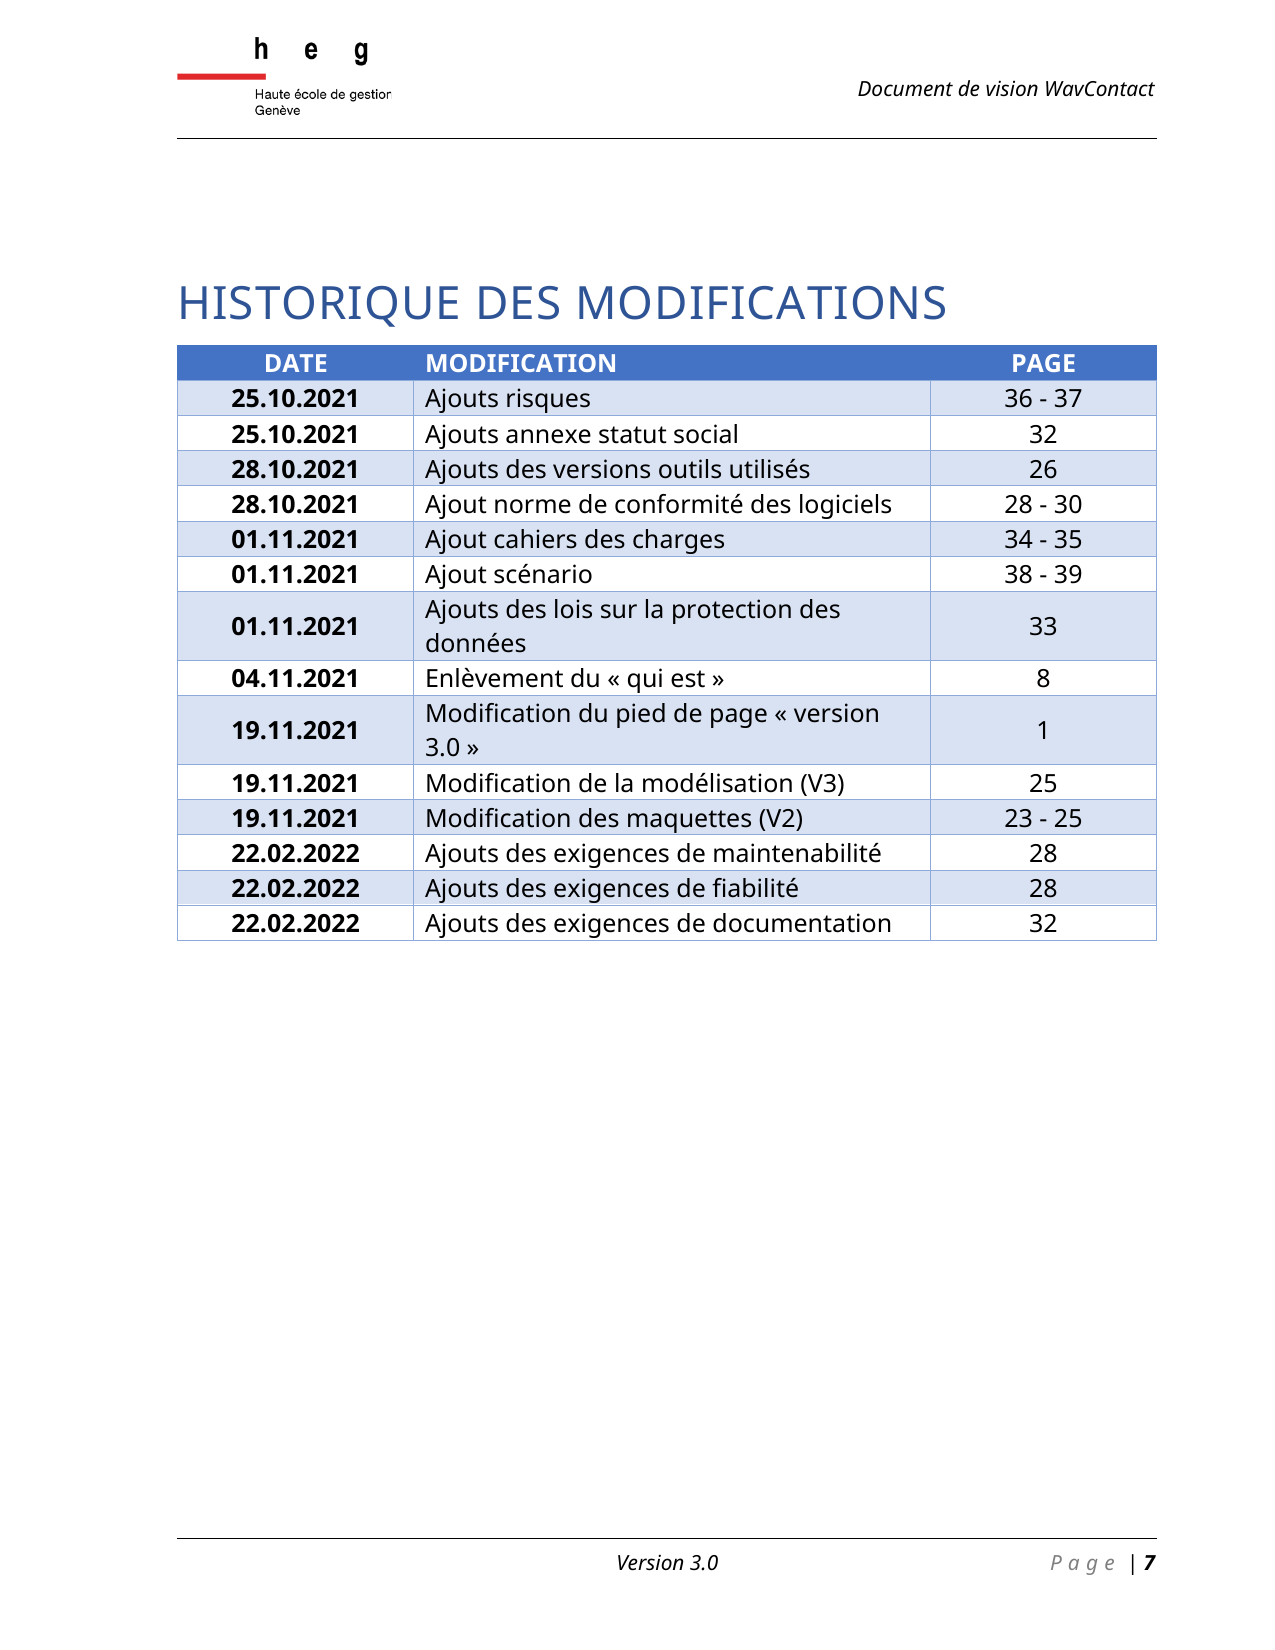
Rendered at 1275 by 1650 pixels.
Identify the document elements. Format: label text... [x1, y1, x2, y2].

table_cell Ajout scénario [414, 557, 930, 591]
table_cell Ajouts risques [414, 381, 930, 415]
table_cell 28 - 30 [931, 486, 1156, 521]
table_cell 01.11.2021 [178, 592, 413, 660]
table_cell 33 [931, 592, 1156, 660]
table_cell Modification des maquettes (V2) [414, 800, 930, 834]
table_cell Ajouts annexe statut social [414, 416, 930, 450]
table_cell 19.11.2021 [178, 765, 413, 799]
table_cell Ajouts des versions outils utilisés [414, 451, 930, 485]
table_cell 8 [931, 661, 1156, 695]
table_cell 23 - 25 [931, 800, 1156, 834]
table_cell 28.10.2021 [178, 486, 413, 521]
table_cell 25.10.2021 [178, 381, 413, 415]
table_cell Modification du pied de page « version 3.0 » [414, 696, 930, 764]
table_cell 32 [931, 416, 1156, 450]
table_cell Ajouts des lois sur la protection des données [414, 592, 930, 660]
table_cell 28.10.2021 [178, 451, 413, 485]
table_cell Modification de la modélisation (V3) [414, 765, 930, 799]
table_cell Ajout cahiers des charges [414, 522, 930, 556]
table_cell 22.02.2022 [178, 835, 413, 869]
table_cell Ajout norme de conformité des logiciels [414, 486, 930, 521]
table_cell 32 [931, 906, 1156, 940]
table_cell 34 - 35 [931, 522, 1156, 556]
table_cell 1 [931, 696, 1156, 764]
table_cell 38 - 39 [931, 557, 1156, 591]
table_cell Ajouts des exigences de maintenabilité [414, 835, 930, 869]
table_cell 26 [931, 451, 1156, 485]
table_cell 28 [931, 871, 1156, 904]
table_cell 25.10.2021 [178, 416, 413, 450]
table_cell 36 - 37 [931, 381, 1156, 415]
table_cell 19.11.2021 [178, 800, 413, 834]
subtitle Historique des modifications [177, 270, 1157, 332]
table_cell 22.02.2022 [178, 871, 413, 904]
table_cell 25 [931, 765, 1156, 799]
table_cell 04.11.2021 [178, 661, 413, 695]
table_header DATE [178, 346, 413, 380]
table_cell 01.11.2021 [178, 522, 413, 556]
table_header MODIFICATION [414, 346, 930, 380]
table_header PAGE [931, 346, 1156, 380]
picture [177, 35, 392, 116]
table_cell 19.11.2021 [178, 696, 413, 764]
table_cell Ajouts des exigences de documentation [414, 906, 930, 940]
table_cell 01.11.2021 [178, 557, 413, 591]
table_cell Ajouts des exigences de fiabilité [414, 871, 930, 904]
table_cell Enlèvement du « qui est » [414, 661, 930, 695]
table_cell 28 [931, 835, 1156, 869]
table_cell 22.02.2022 [178, 906, 413, 940]
